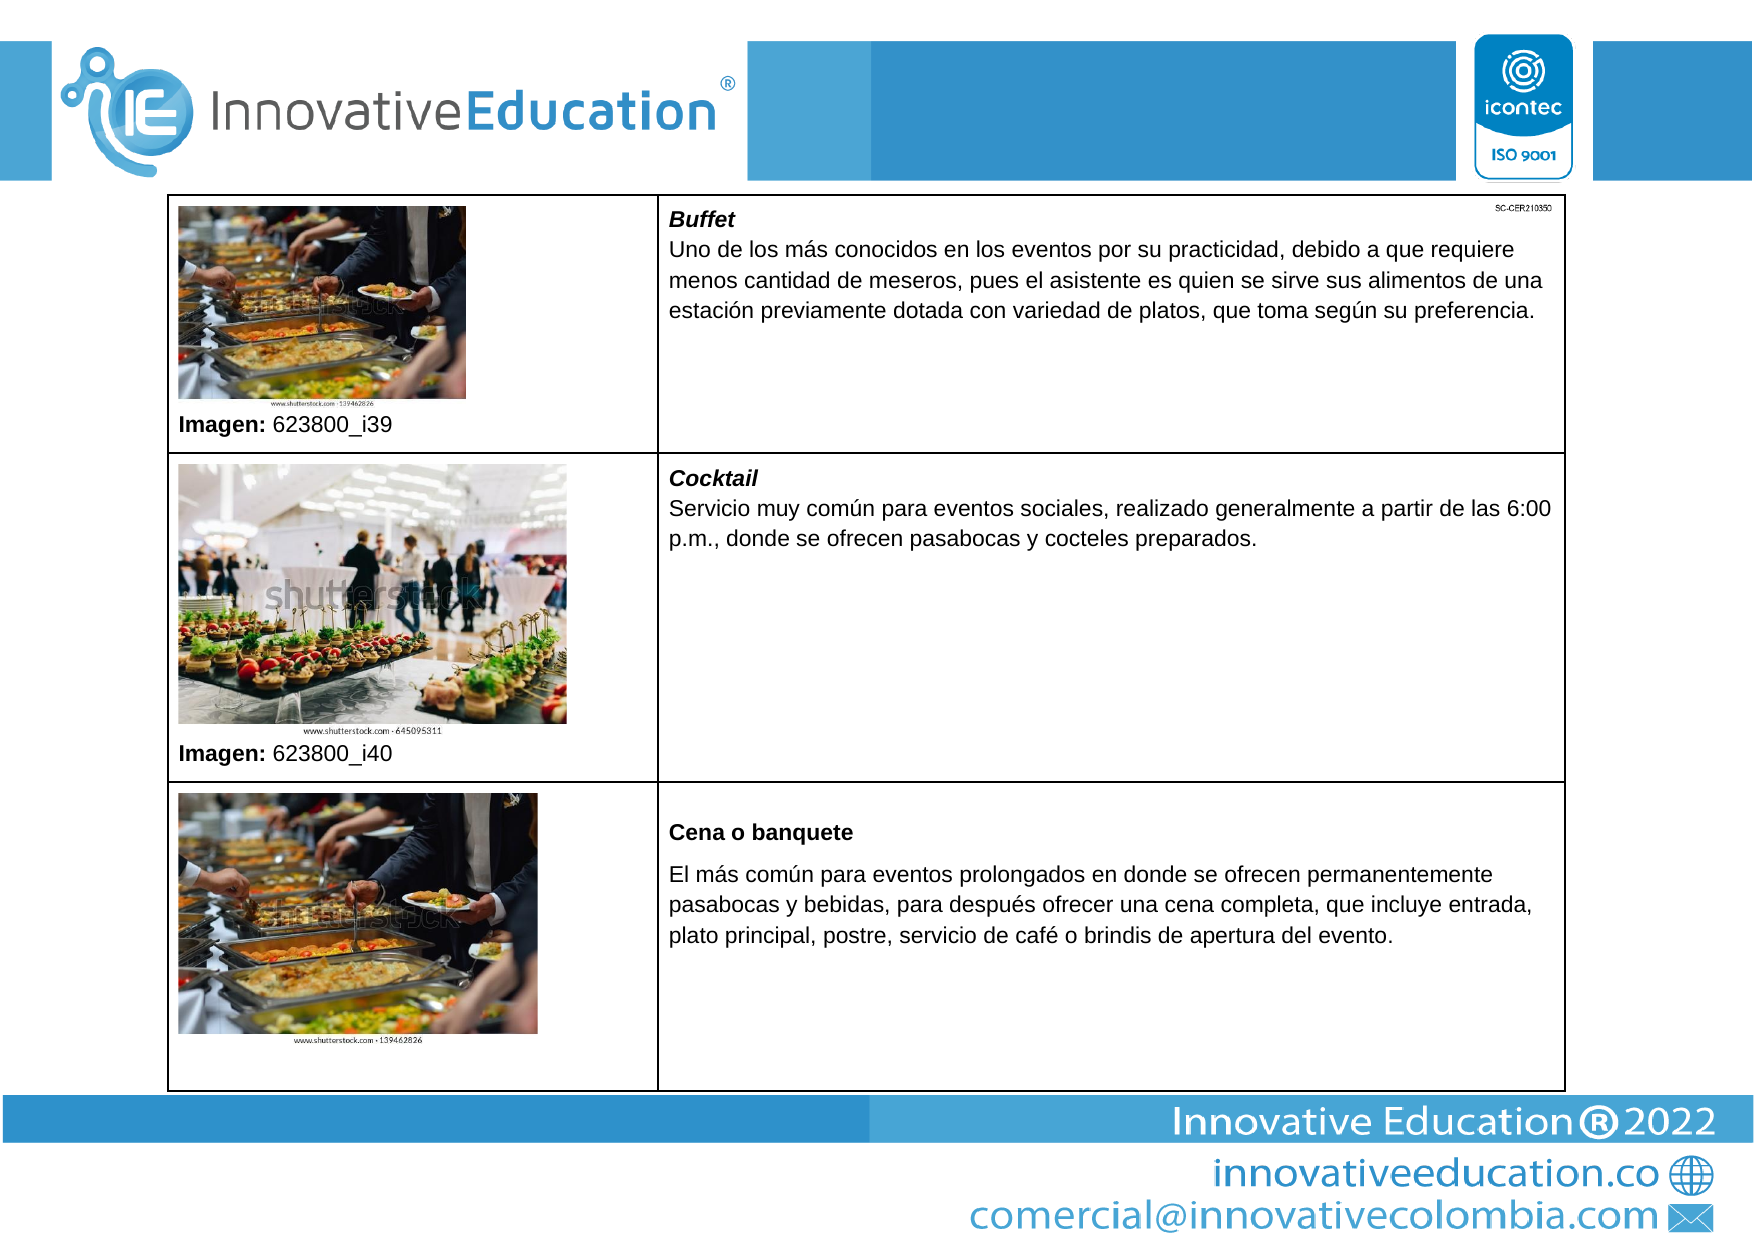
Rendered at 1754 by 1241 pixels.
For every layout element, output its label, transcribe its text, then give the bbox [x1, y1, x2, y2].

table_cell Cocktail Servicio muy común para eventos sociales, realizado generalmente a partir de las 6:00 p.m., donde se ofrecen pasabocas y cocteles preparados. [659, 454, 1564, 781]
table_cell Imagen: 623800_i40 [169, 454, 657, 781]
table_cell Buffet Uno de los más conocidos en los eventos por su practicidad, debido a que requiere menos cantidad de meseros, pues el asistente es quien se sirve sus alimentos de una estación previamente dotada con variedad de platos, que toma según su preferencia. [659, 196, 1564, 452]
picture [178, 464, 567, 737]
table_cell Imagen: 623800_i39 [169, 196, 657, 452]
picture [178, 793, 538, 1046]
picture [1593, 28, 1752, 194]
picture [0, 28, 1456, 194]
picture [1471, 32, 1576, 214]
table_cell Imagen: 623800_i41 [169, 783, 657, 1090]
picture [2, 1093, 1754, 1239]
picture [178, 206, 466, 408]
